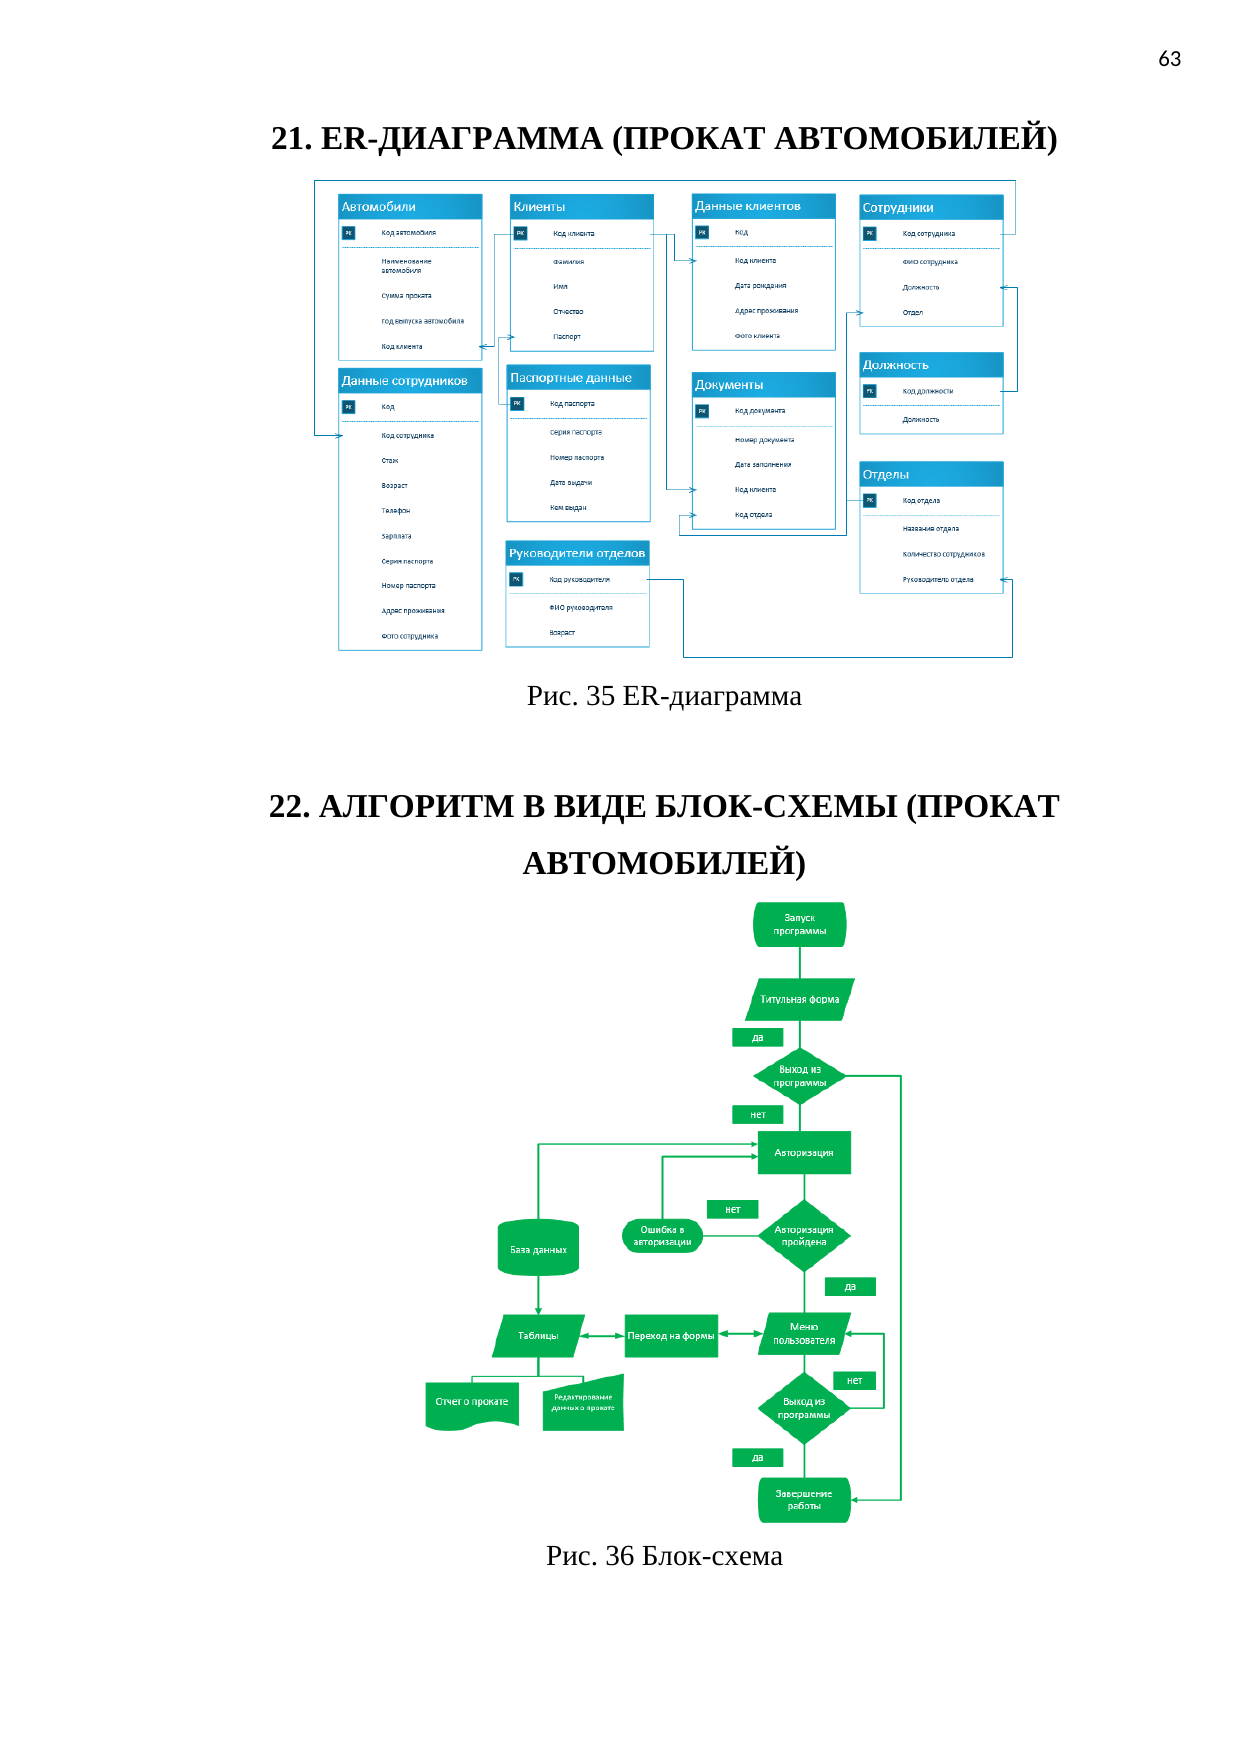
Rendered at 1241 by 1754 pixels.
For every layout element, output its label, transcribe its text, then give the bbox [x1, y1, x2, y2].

text Рис. 35 ER-диаграмма [177, 678, 1152, 712]
picture [310, 175, 1019, 664]
text 22. АЛГОРИТМ В ВИДЕ БЛОК-СХЕМЫ (ПРОКАТ АВТОМОБИЛЕЙ) [177, 786, 1152, 882]
picture [423, 900, 906, 1524]
text Рис. 36 Блок-схема [177, 1538, 1152, 1571]
text 21. ER-ДИАГРАММА (ПРОКАТ АВТОМОБИЛЕЙ) [177, 118, 1152, 156]
